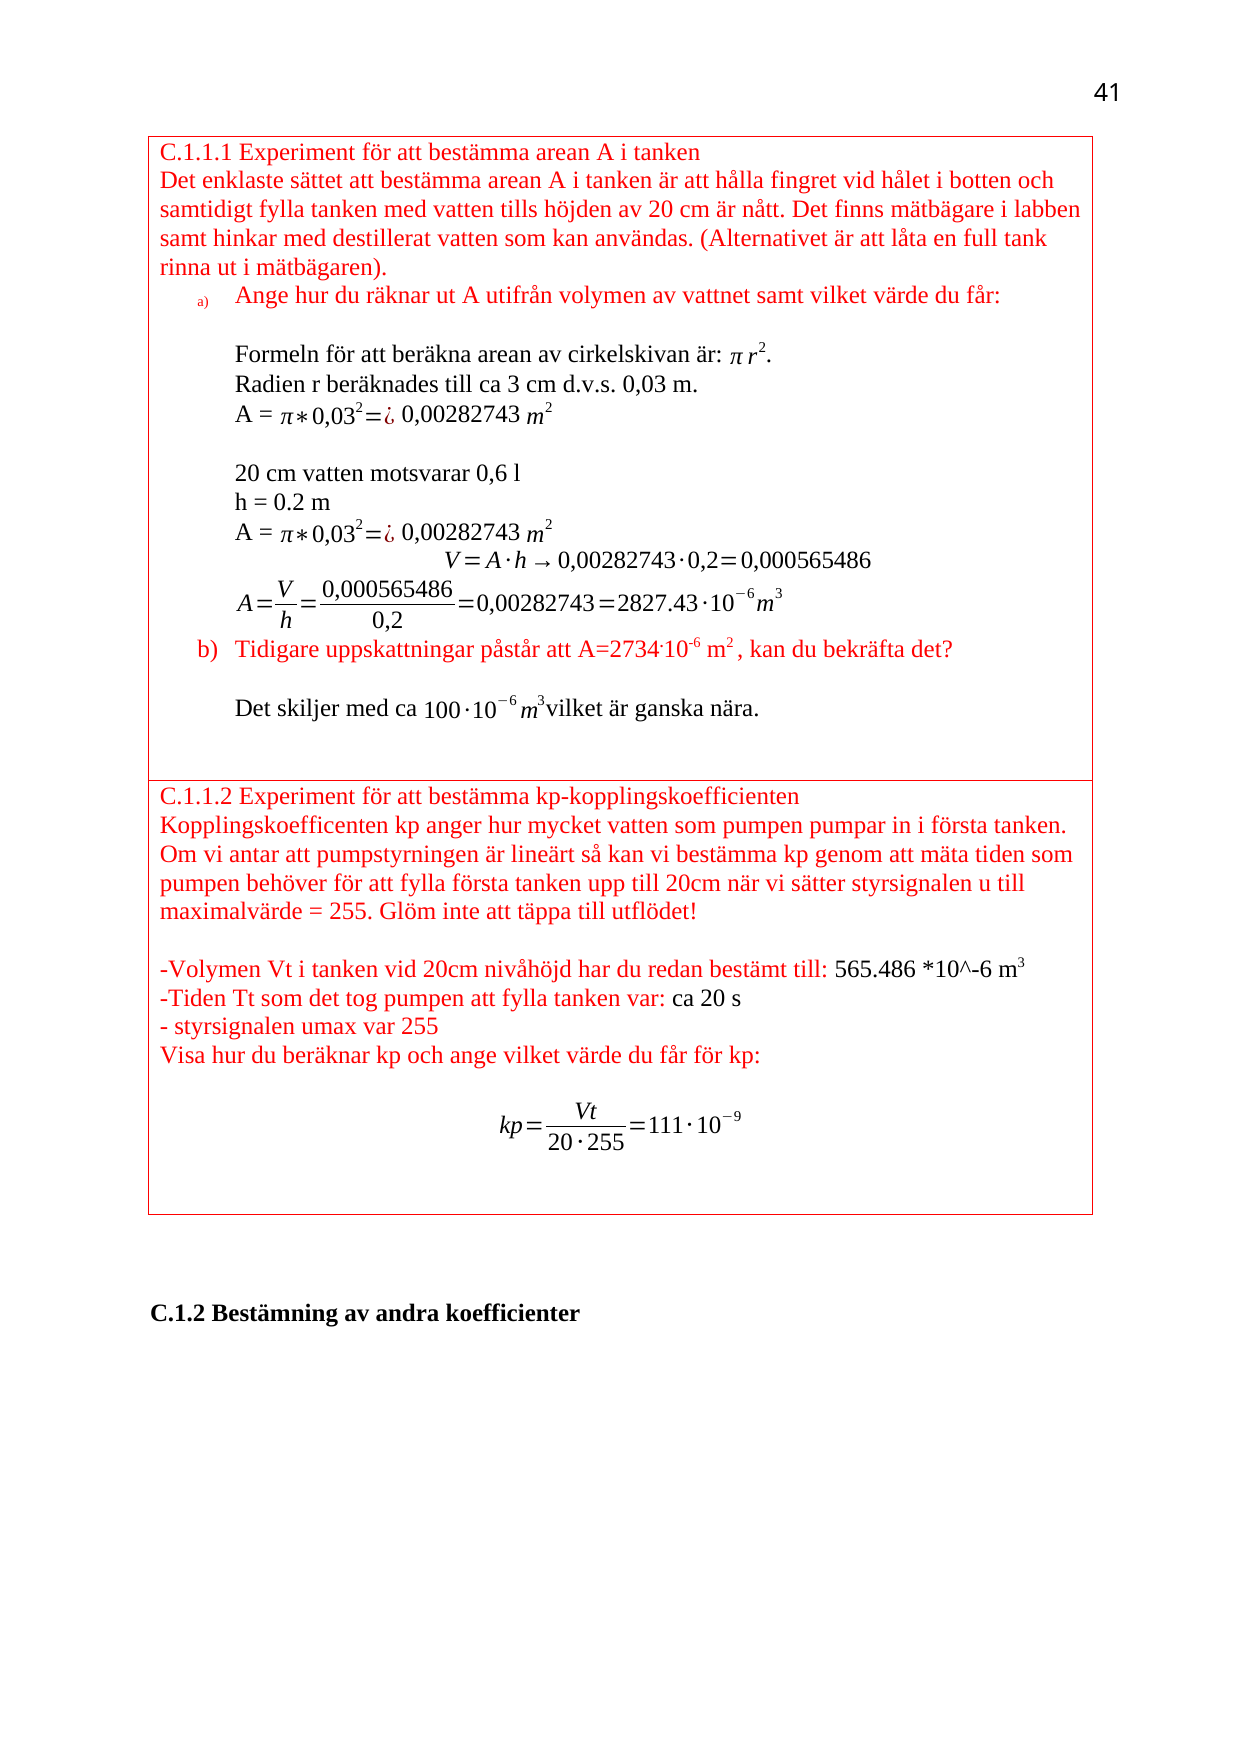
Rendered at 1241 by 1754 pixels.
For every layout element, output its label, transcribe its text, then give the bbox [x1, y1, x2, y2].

subtitle C.1.2 Bestämning av andra koefficienter [150, 1298, 1092, 1326]
table_cell C.1.1.2 Experiment för att bestämma kp-kopplingskoefficienten Kopplingskoefficenten kp anger hur mycket vatten som pumpen pumpar in i första tanken. Om vi antar att pumpstyrningen är lineärt så kan vi bestämma kp genom att mäta tiden som pumpen behöver för att fylla första tanken upp till 20cm när vi sätter styrsignalen u till maximalvärde = 255. Glöm inte att täppa till utflödet! -Volymen Vt i tanken vid 20cm nivåhöjd har du redan bestämt till: 565.486 *10^-6 m3 -Tiden Tt som det tog pumpen att fylla tanken var: ca 20 s - styrsignalen umax var 255 Visa hur du beräknar kp och ange vilket värde du får för kp: [149, 781, 1092, 1214]
table_header C.1.1.1 Experiment för att bestämma arean A i tanken Det enklaste sättet att bestämma arean A i tanken är att hålla fingret vid hålet i botten och samtidigt fylla tanken med vatten tills höjden av 20 cm är nått. Det finns mätbägare i labben samt hinkar med destillerat vatten som kan användas. (Alternativet är att låta en full tank rinna ut i mätbägaren). Ange hur du räknar ut A utifrån volymen av vattnet samt vilket värde du får: Formeln för att beräkna arean av cirkelskivan är: . Radien r beräknades till ca 3 cm d.v.s. 0,03 m. A = 0,00282743 20 cm vatten motsvarar 0,6 l h = 0.2 m A = 0,00282743 Tidigare uppskattningar påstår att A=2734.10-6 m2 , kan du bekräfta det? Det skiljer med ca vilket är ganska nära. [149, 137, 1092, 780]
